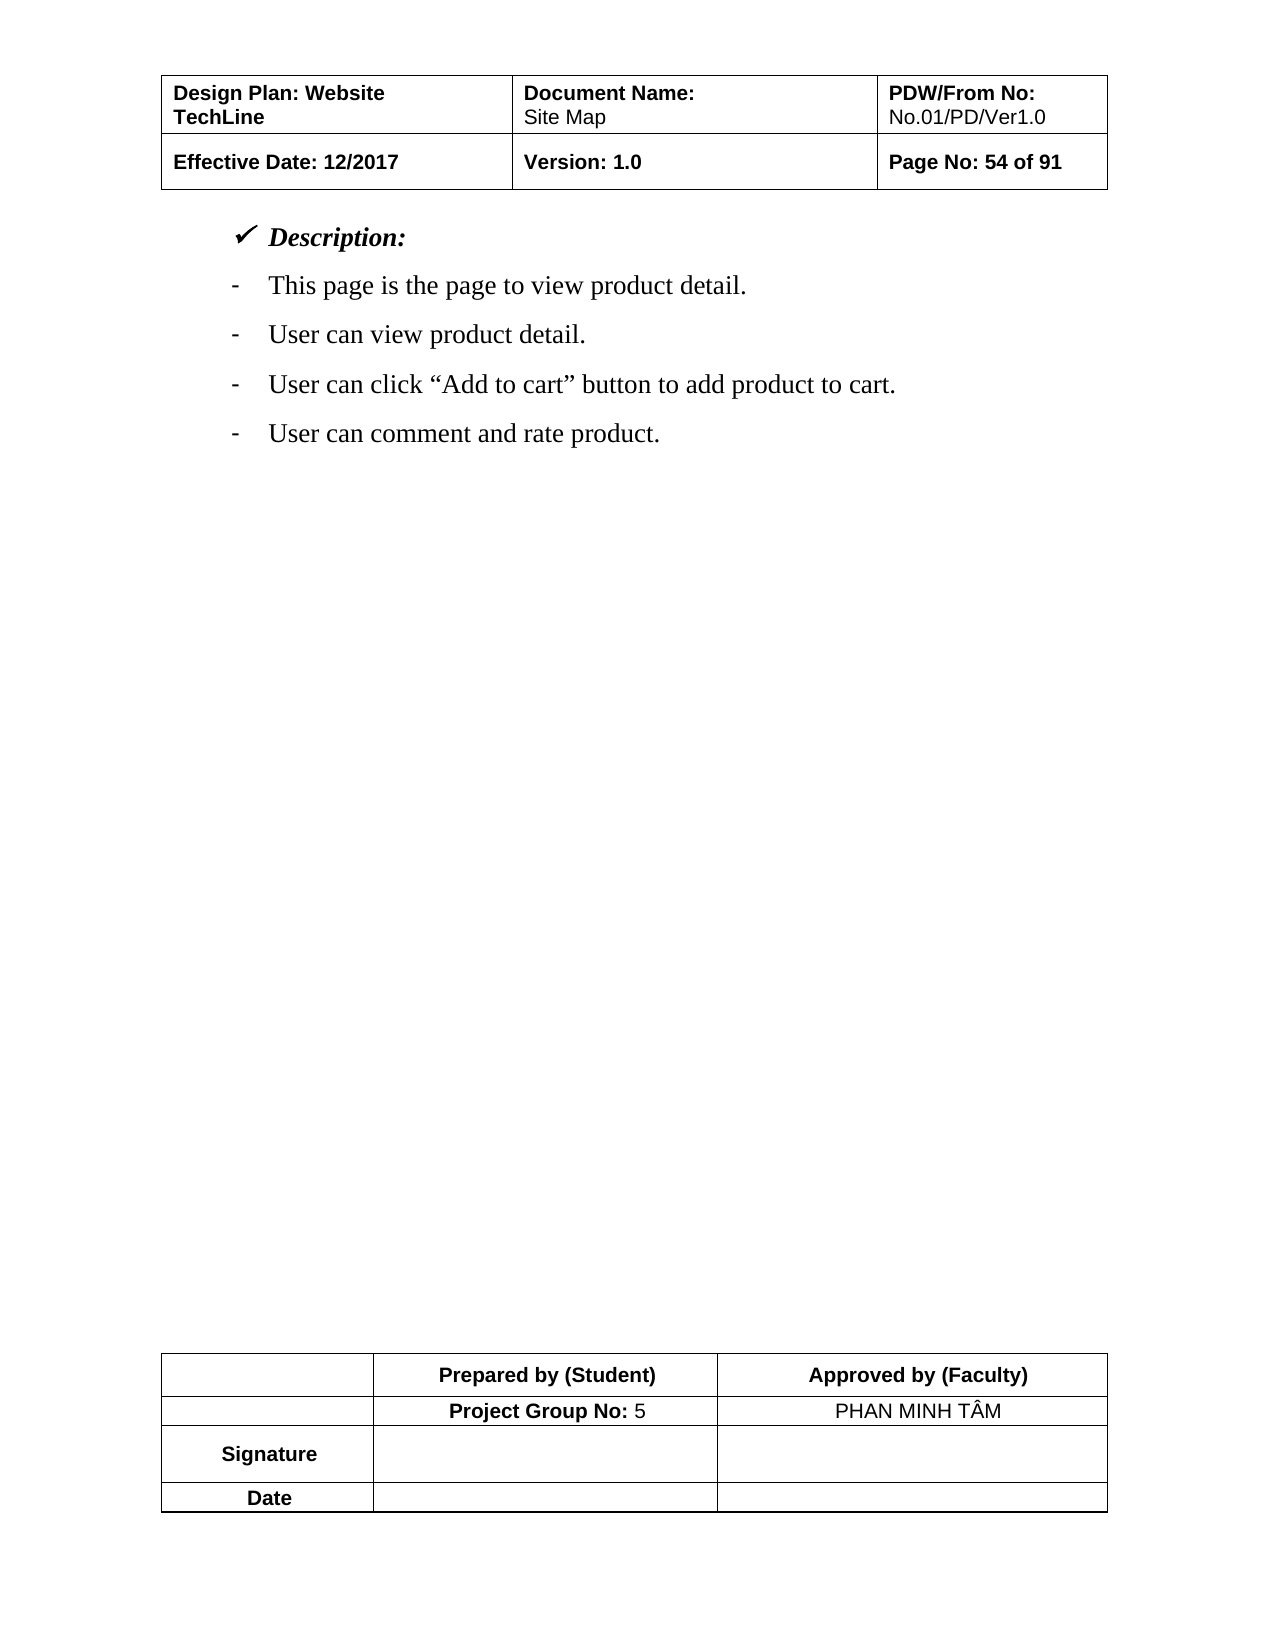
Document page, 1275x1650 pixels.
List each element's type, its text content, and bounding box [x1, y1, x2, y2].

list This page is the page to view product detail. [231, 268, 1125, 301]
list User can view product detail. [231, 317, 1125, 350]
list User can click “Add to cart” button to add product to cart. [231, 367, 1125, 400]
list Description: [231, 221, 1125, 252]
list User can comment and rate product. [231, 416, 1125, 449]
